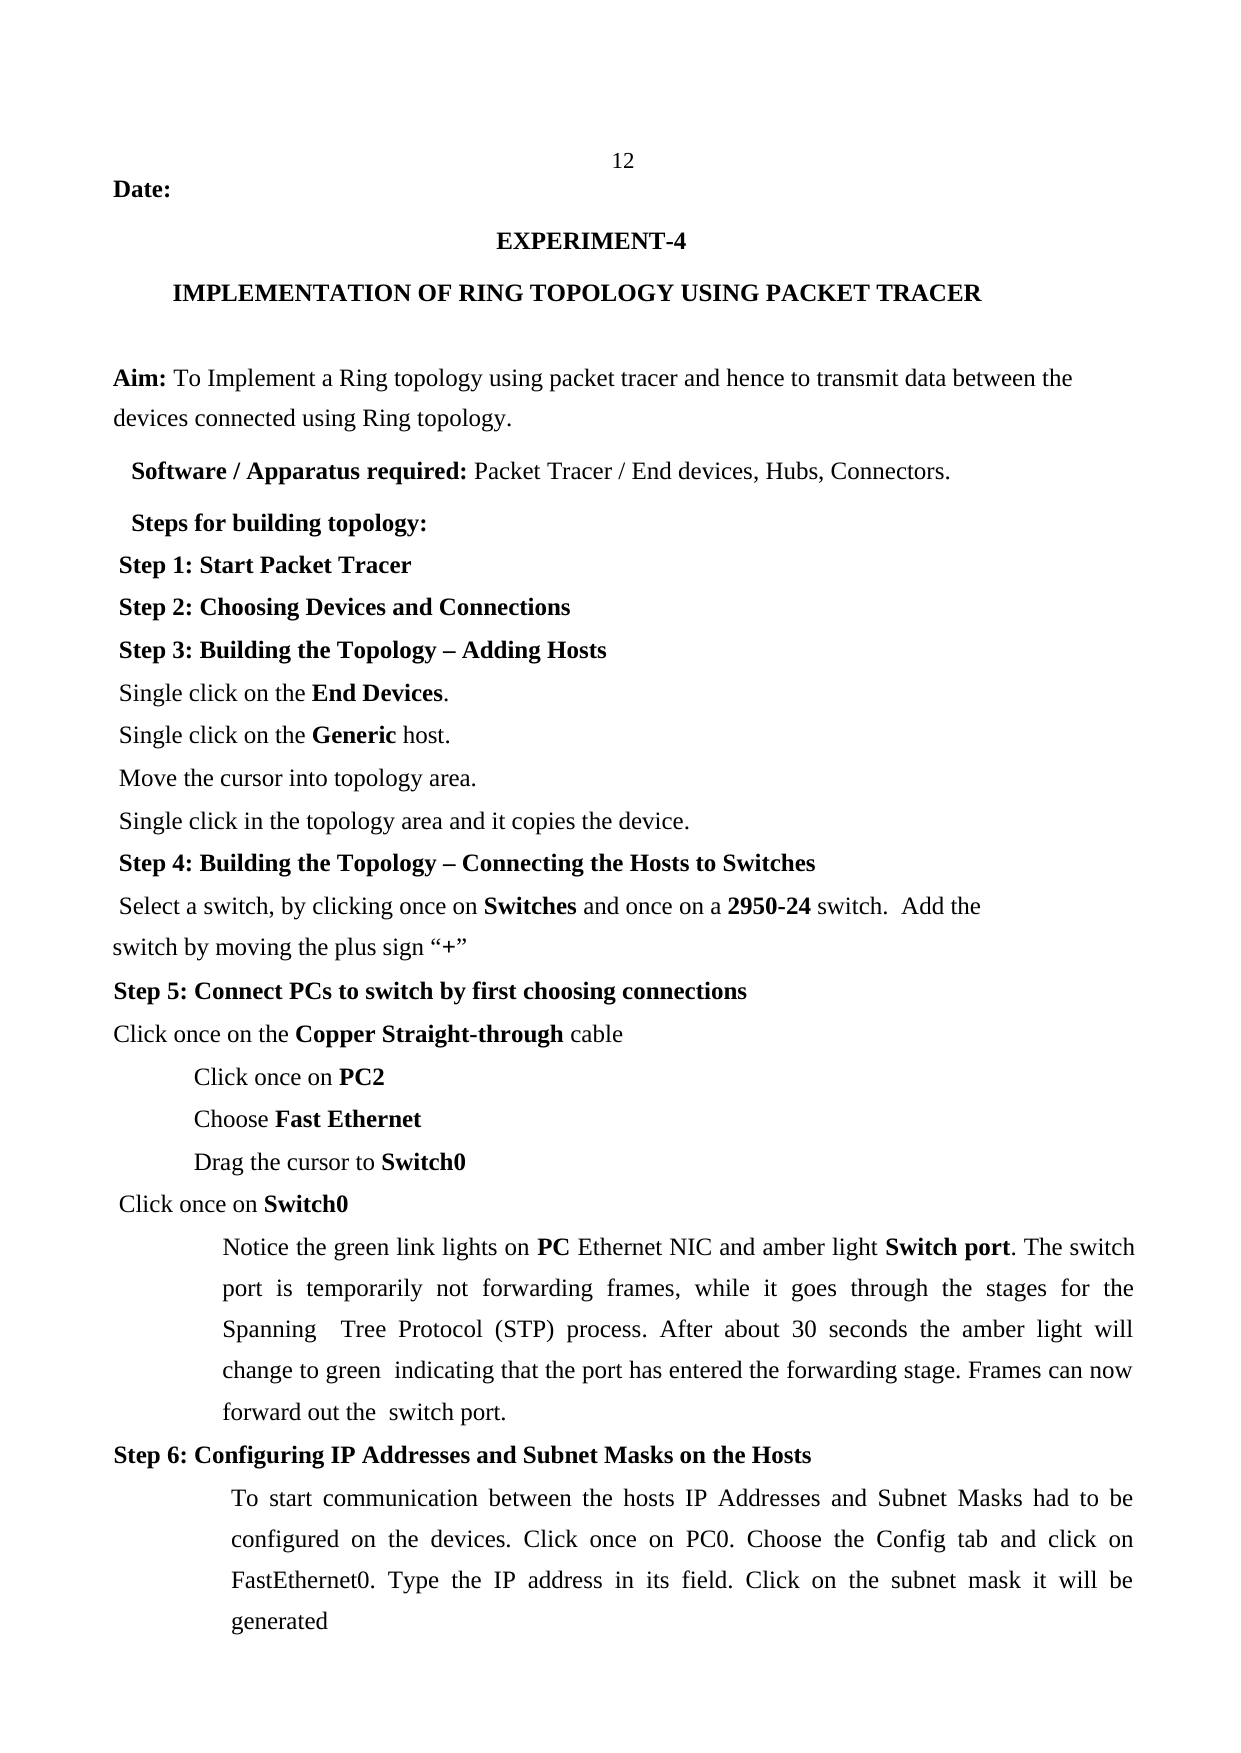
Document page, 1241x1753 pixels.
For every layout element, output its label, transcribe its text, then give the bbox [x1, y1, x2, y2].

text Drag the cursor to Switch0 [187, 1147, 1134, 1176]
text Steps for building topology: [131, 508, 1134, 537]
text Single click on the End Devices. [112, 678, 1134, 707]
text Step 3: Building the Topology – Adding Hosts [112, 635, 1134, 664]
text Click once on Switch0 [112, 1189, 1134, 1218]
text IMPLEMENTATION OF RING TOPOLOGY USING PACKET TRACER [172, 278, 1134, 307]
text Step 1: Start Packet Tracer [112, 550, 1134, 579]
text Single click in the topology area and it copies the device. [112, 806, 1134, 835]
text Move the cursor into topology area. [112, 763, 1134, 792]
text Step 2: Choosing Devices and Connections [112, 592, 1134, 621]
text Notice the green link lights on PC Ethernet NIC and amber light Switch port. The switch port is temporarily not forwarding frames, while it goes through the stages for the Spanning Tree Protocol (STP) process. After about 30 seconds the amber light will change to green indicating that the port has entered the forwarding stage. Frames can now forward out the switch port. [222, 1232, 1135, 1425]
text Click once on PC2 [187, 1062, 1134, 1091]
text EXPERIMENT-4 [496, 226, 1134, 255]
text Aim: To Implement a Ring topology using packet tracer and hence to transmit data between the devices connected using Ring topology. [113, 363, 1134, 432]
text Date: [113, 174, 1134, 203]
text Step 5: Connect PCs to switch by first choosing connections [113, 976, 1134, 1005]
text Select a switch, by clicking once on Switches and once on a 2950-24 switch. Add the switch by moving the plus sign “+” [112, 891, 1002, 961]
text Click once on the Copper Straight-through cable [113, 1019, 1134, 1048]
text 12 [111, 148, 1134, 174]
text Single click on the Generic host. [112, 721, 1134, 749]
text Step 4: Building the Topology – Connecting the Hosts to Switches [112, 848, 1134, 877]
text To start communication between the hosts IP Addresses and Subnet Masks had to be configured on the devices. Click once on PC0. Choose the Config tab and click on FastEthernet0. Type the IP address in its field. Click on the subnet mask it will be generated [231, 1483, 1135, 1635]
text Step 6: Configuring IP Addresses and Subnet Masks on the Hosts [113, 1440, 1134, 1469]
text Software / Apparatus required: Packet Tracer / End devices, Hubs, Connectors. [131, 456, 1134, 485]
text Choose Fast Ethernet [187, 1104, 1134, 1133]
